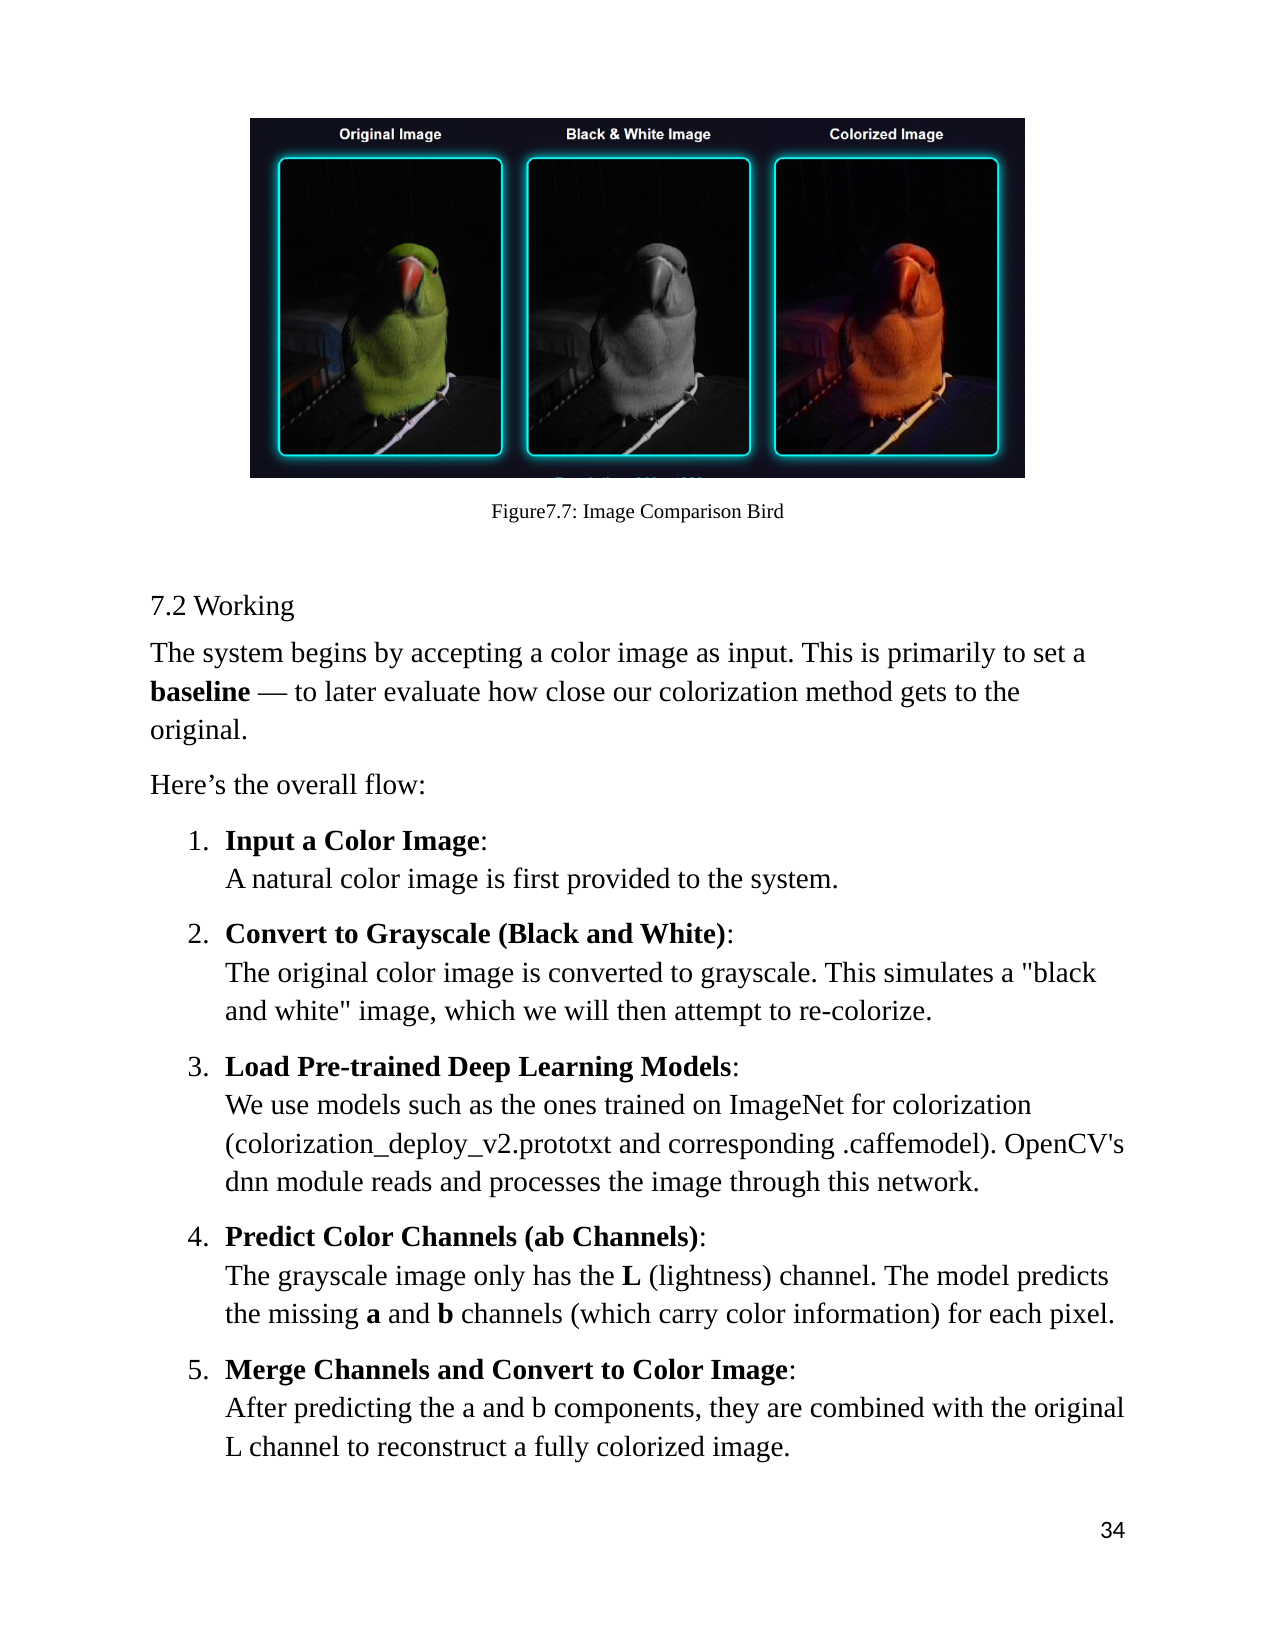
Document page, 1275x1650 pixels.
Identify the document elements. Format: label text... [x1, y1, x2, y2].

text Figure7.7: Image Comparison Bird [150, 499, 1125, 523]
text The system begins by accepting a color image as input. This is primarily to set a baseline — to later evaluate how close our colorization method gets to the original. [150, 635, 1125, 746]
list Input a Color Image: A natural color image is first provided to the system. [187, 823, 1125, 895]
picture [250, 118, 1025, 478]
subtitle 7.2 Working [150, 588, 1125, 622]
list Convert to Grayscale (Black and White): The original color image is converted to grayscale. This simulates a "black and white" image, which we will then attempt to re-colorize. [187, 916, 1125, 1027]
list Predict Color Channels (ab Channels): The grayscale image only has the L (lightness) channel. The model predicts the missing a and b channels (which carry color information) for each pixel. [187, 1219, 1125, 1330]
text Here’s the overall flow: [150, 767, 1125, 801]
list Merge Channels and Convert to Color Image: After predicting the a and b components, they are combined with the original L channel to reconstruct a fully colorized image. [187, 1352, 1125, 1462]
list Load Pre-trained Deep Learning Models: We use models such as the ones trained on ImageNet for colorization (colorization_deploy_v2.prototxt and corresponding .caffemodel). OpenCV's dnn module reads and processes the image through this network. [187, 1049, 1125, 1198]
